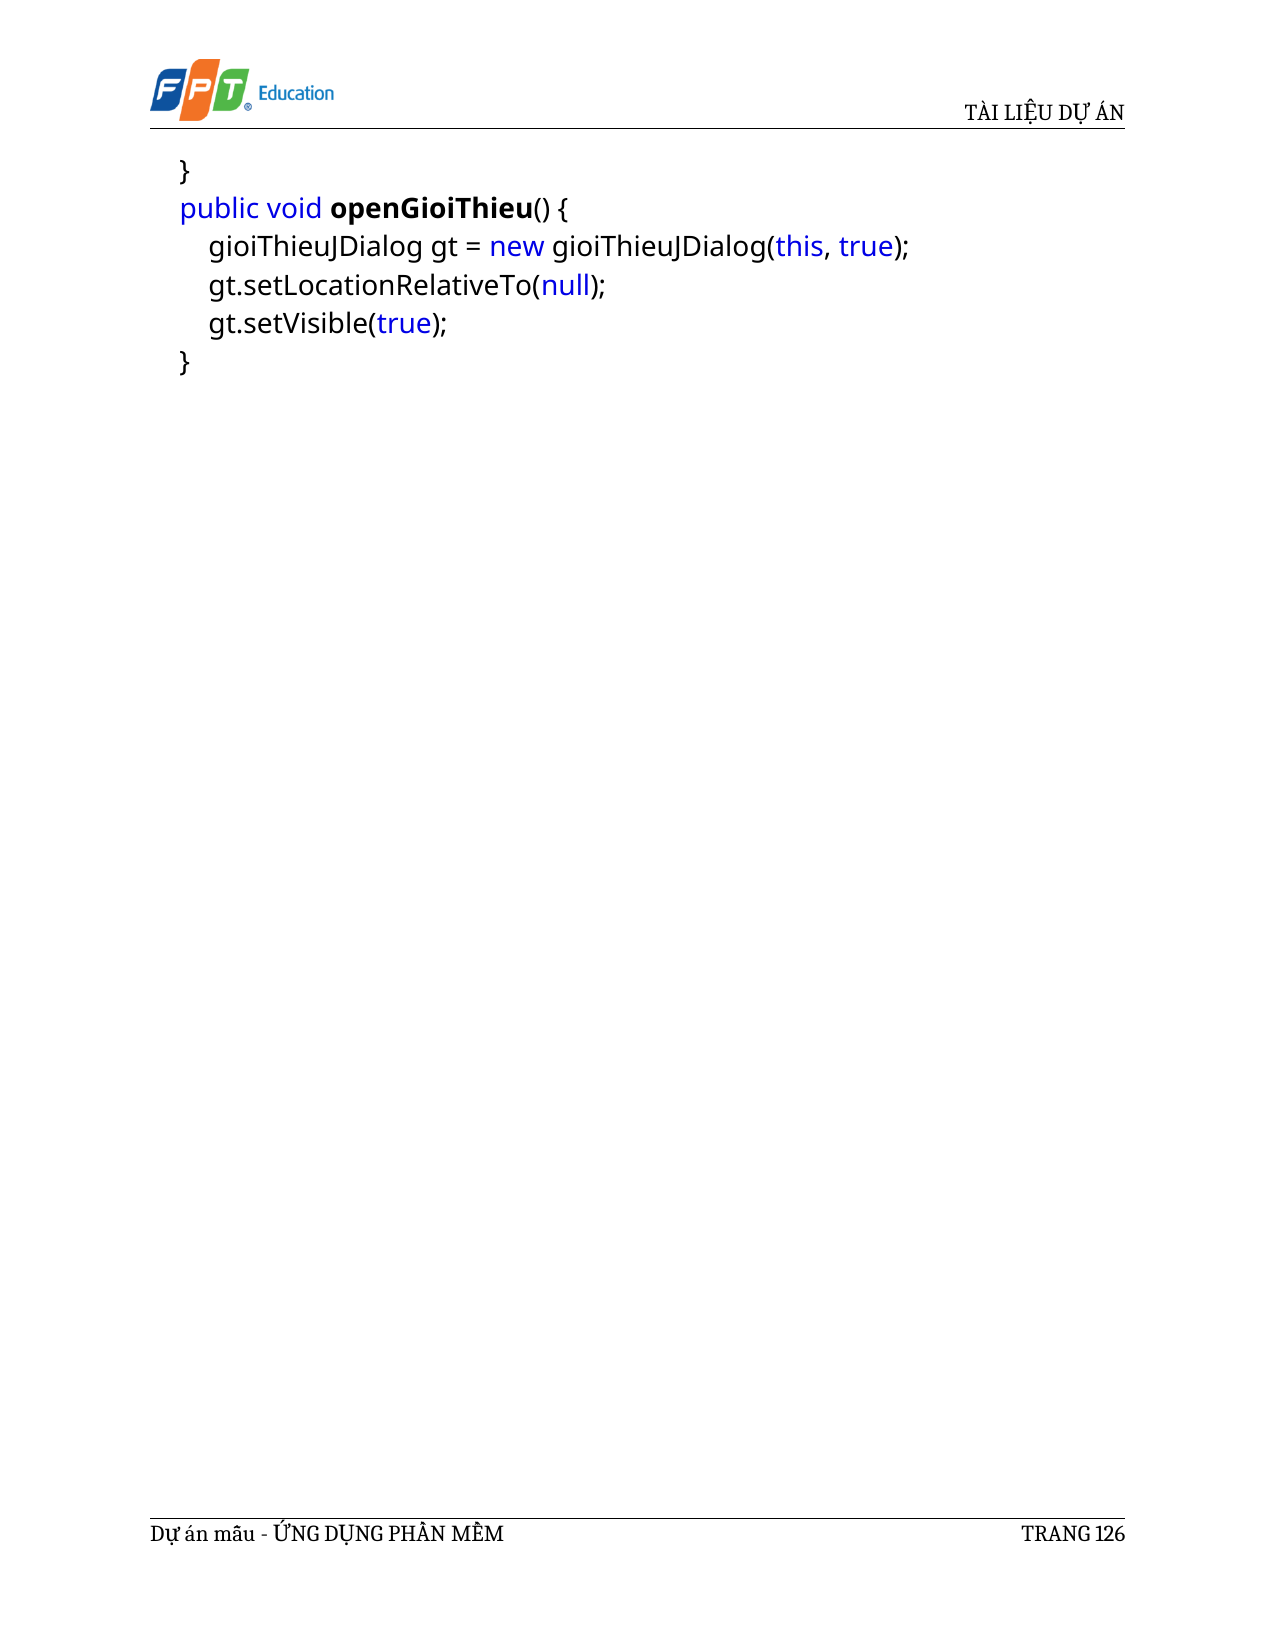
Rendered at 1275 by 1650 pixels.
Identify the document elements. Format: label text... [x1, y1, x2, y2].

picture [150, 59, 336, 121]
text } [150, 342, 1125, 380]
text public void openGioiThieu() { [150, 188, 1125, 227]
text gioiThieuJDialog gt = new gioiThieuJDialog(this, true); [150, 227, 1125, 265]
text gt.setVisible(true); [150, 303, 1125, 342]
text gt.setLocationRelativeTo(null); [150, 265, 1125, 303]
text } [150, 150, 1125, 188]
